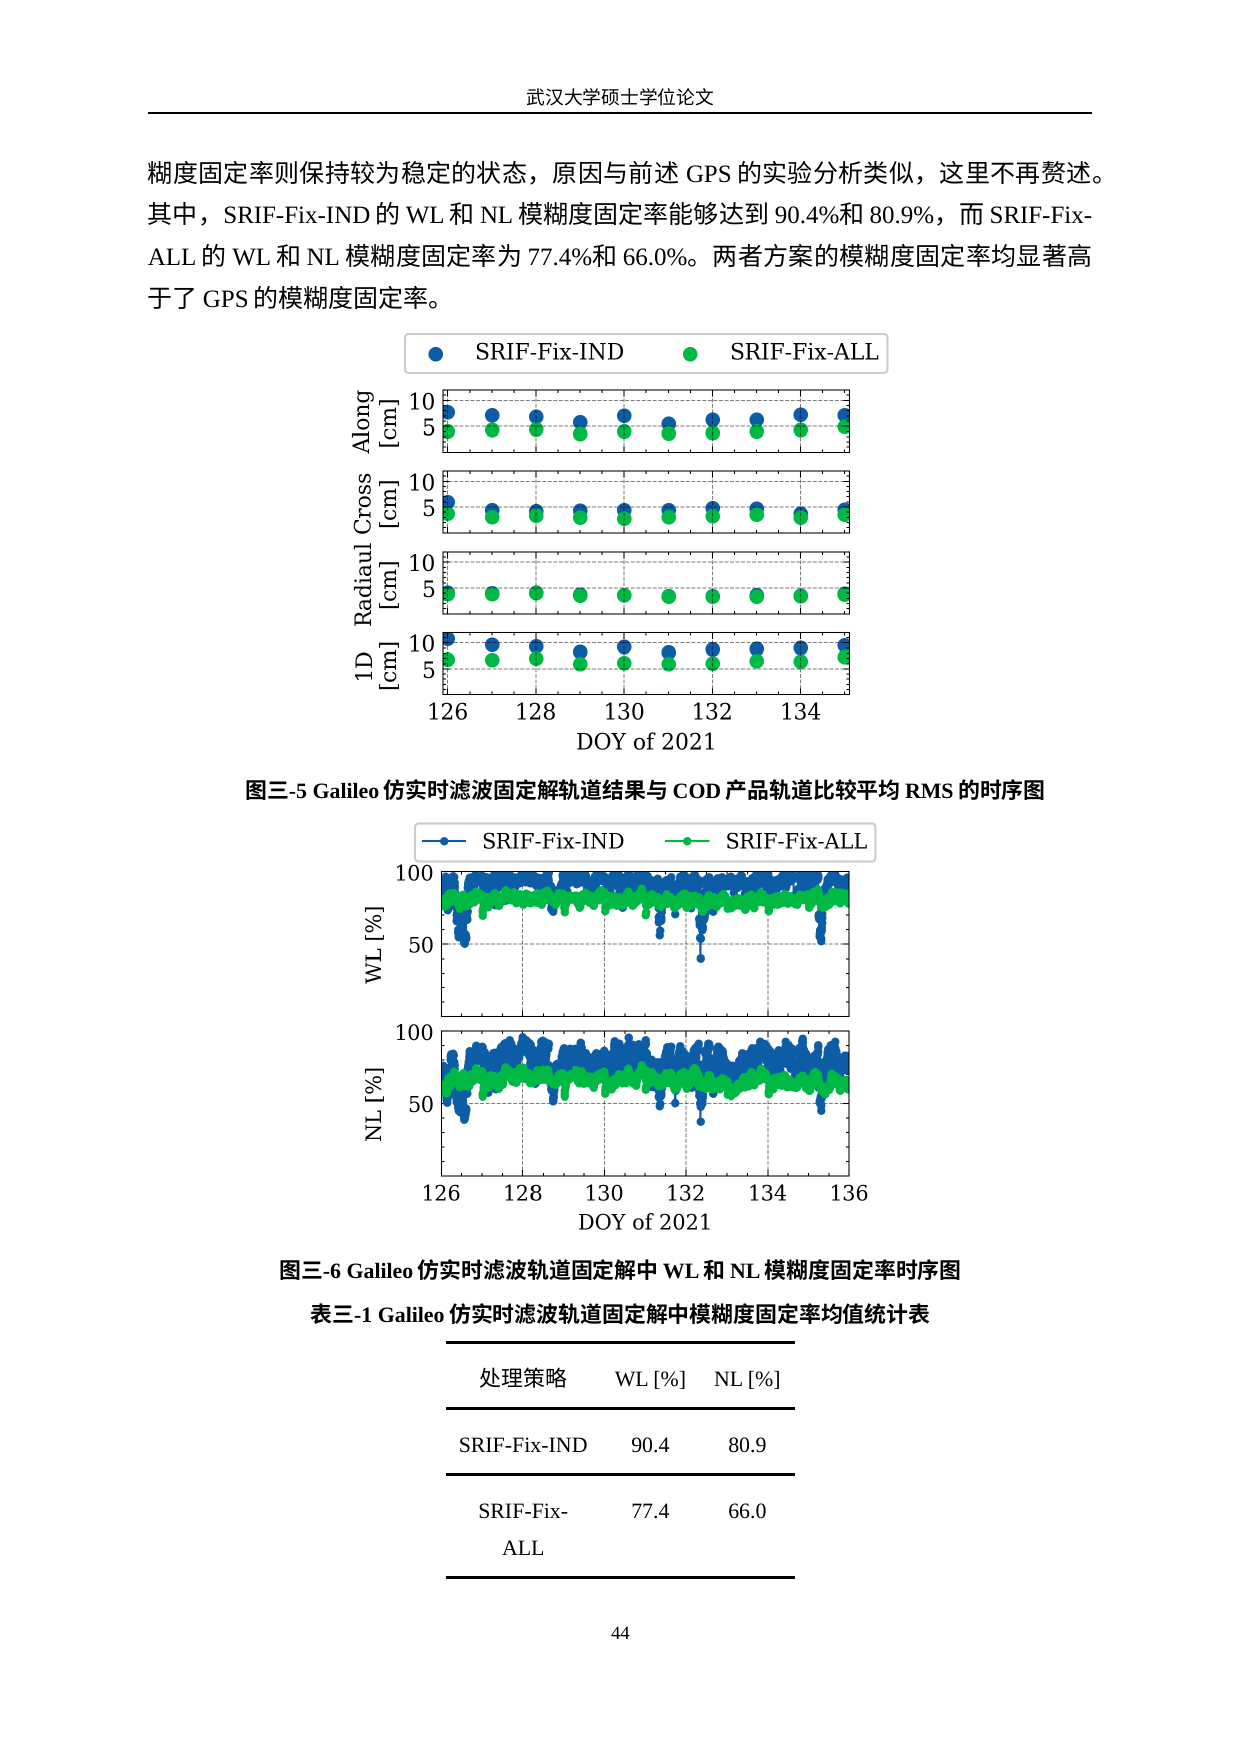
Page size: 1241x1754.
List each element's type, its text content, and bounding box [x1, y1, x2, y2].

picture [357, 816, 883, 1241]
picture [345, 326, 895, 761]
text Galileo仿实时滤波轨道固定解中模糊度固定率均值统计表 [148, 1297, 1092, 1329]
table_cell SRIF-Fix-IND [446, 1410, 600, 1472]
table_cell 77.4 [600, 1476, 700, 1576]
text Galileo仿实时滤波固定解轨道结果与COD产品轨道比较平均RMS的时序图 [148, 773, 1092, 804]
table_cell 66.0 [700, 1476, 795, 1576]
table_cell 90.4 [600, 1410, 700, 1472]
table_header 处理策略 [446, 1344, 600, 1407]
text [148, 148, 1092, 314]
text Galileo仿实时滤波轨道固定解中WL和NL模糊度固定率时序图 [148, 1253, 1092, 1284]
table_header WL [%] [600, 1344, 700, 1407]
table_cell SRIF-Fix-ALL [446, 1476, 600, 1576]
table_header NL [%] [700, 1344, 795, 1407]
table_cell 80.9 [700, 1410, 795, 1472]
